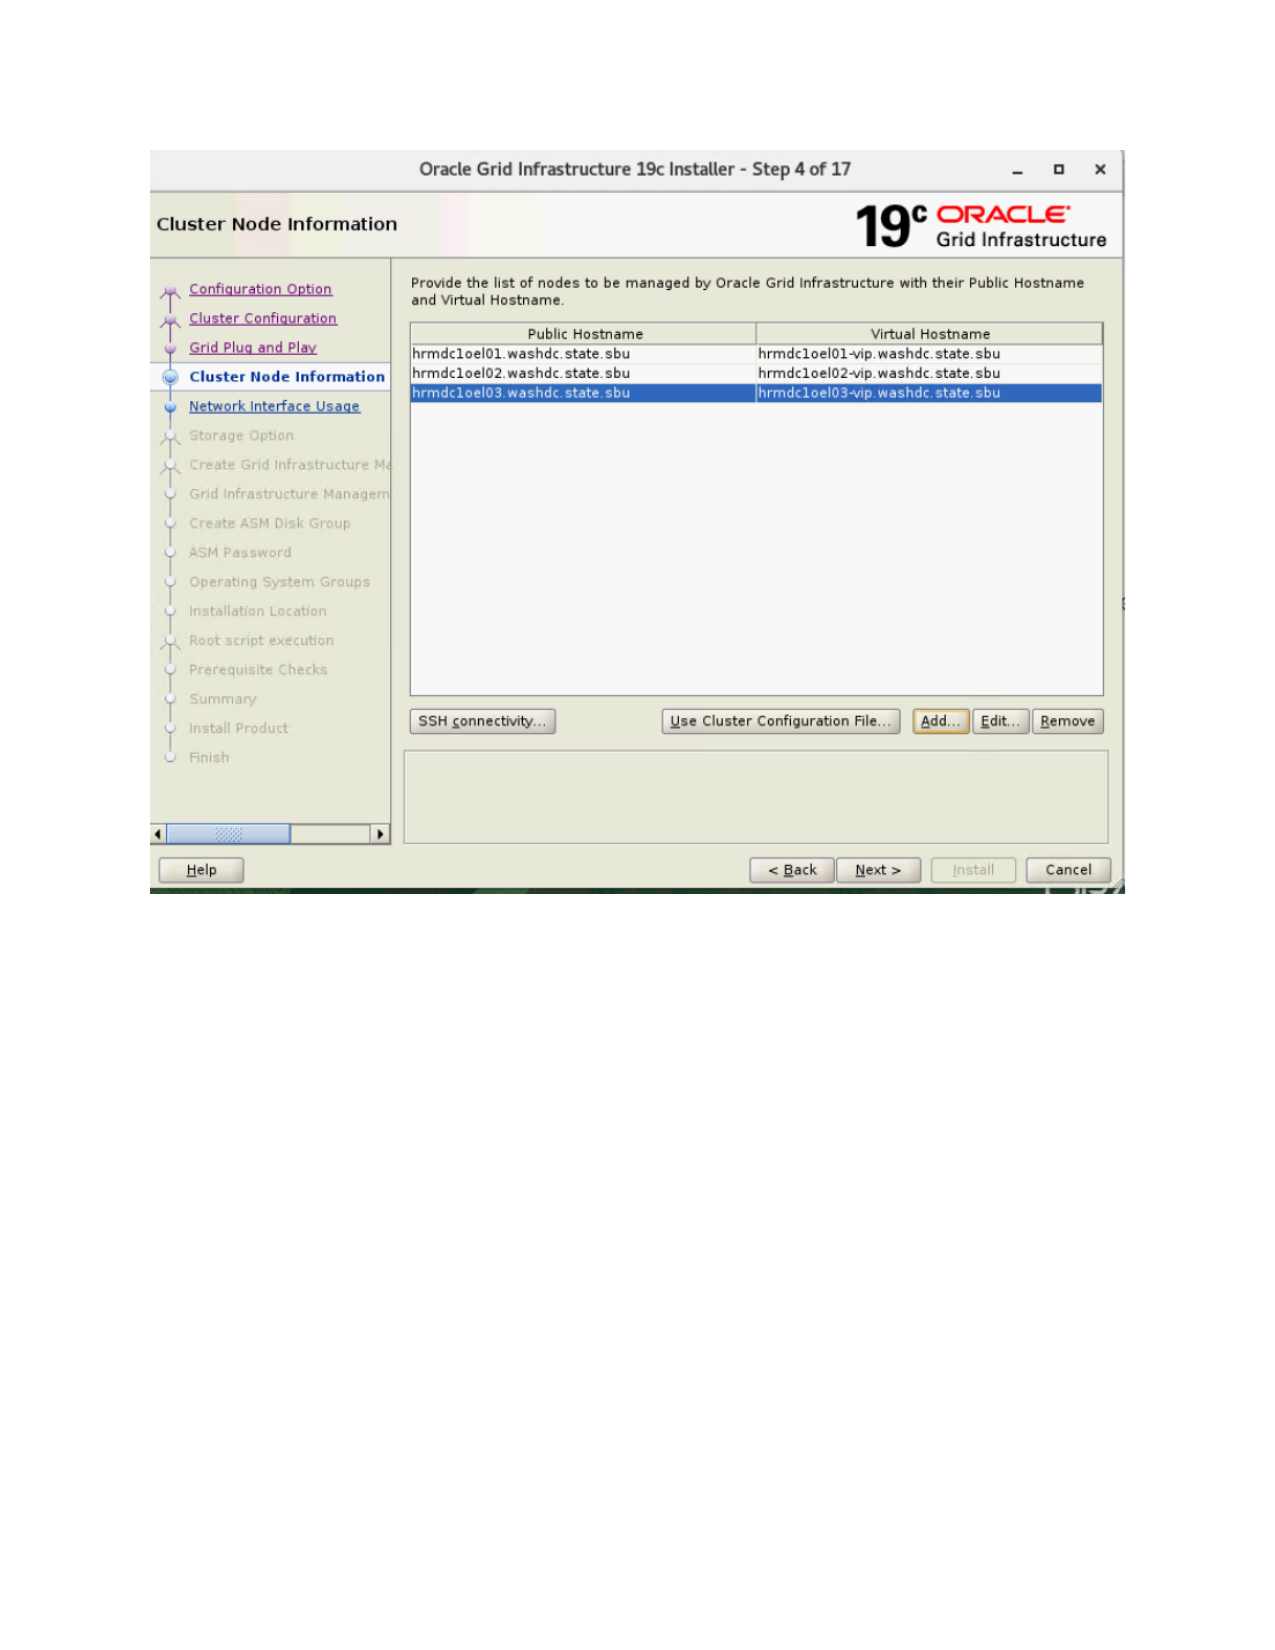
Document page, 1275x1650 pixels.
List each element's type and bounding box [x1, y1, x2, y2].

picture [150, 150, 1125, 894]
